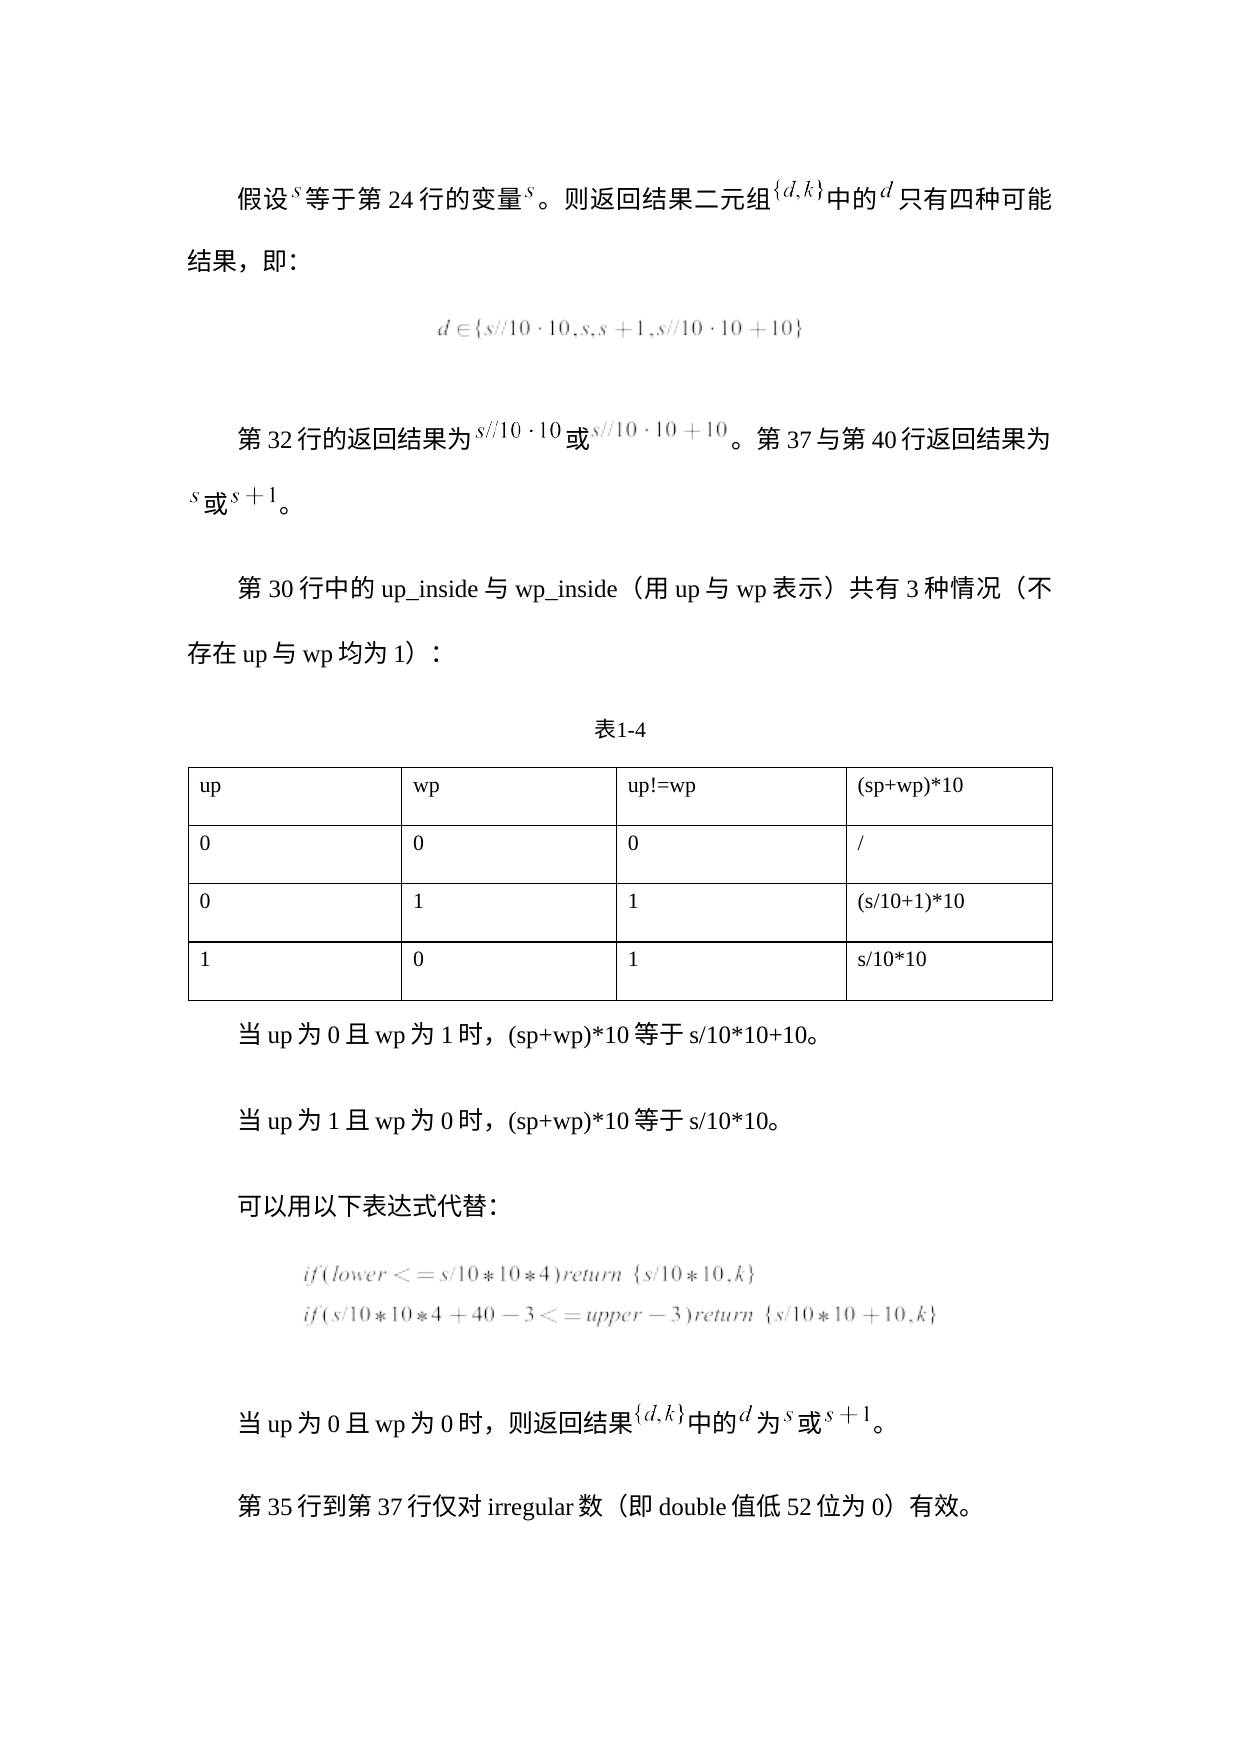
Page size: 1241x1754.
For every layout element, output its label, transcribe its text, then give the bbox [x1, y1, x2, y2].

table_cell 1 [617, 884, 846, 941]
table_cell / [847, 826, 1052, 883]
text 当up为1且wp为0时，(sp+wp)*10等于s/10*10。 [187, 1086, 1053, 1151]
table_cell 0 [189, 884, 401, 941]
text 当up为0且wp为0时，则返回结果中的为或。 [187, 1386, 1053, 1451]
text 第32行的返回结果为或。第37与第40行返回结果为或。 [187, 403, 1053, 533]
table_cell 0 [402, 826, 616, 883]
table_cell s/10*10 [847, 943, 1052, 999]
table_header up [189, 768, 401, 825]
text 可以用以下表达式代替： [187, 1172, 1053, 1237]
table_header wp [402, 768, 616, 825]
text 第35行到第37行仅对irregular数（即double值低52位为0）有效。 [187, 1472, 1053, 1537]
text 第30行中的up_inside与wp_inside（用up与wp表示）共有3种情况（不存在up与wp均为1）： [187, 554, 1053, 684]
table_cell 0 [189, 826, 401, 883]
table_cell 1 [402, 884, 616, 941]
table_header (sp+wp)*10 [847, 768, 1052, 825]
table_cell 1 [617, 943, 846, 999]
text 表1-4 [187, 704, 1053, 746]
table_cell 1 [189, 943, 401, 999]
text 当up为0且wp为1时，(sp+wp)*10等于s/10*10+10。 [187, 1001, 1053, 1066]
table_cell 0 [617, 826, 846, 883]
table_cell (s/10+1)*10 [847, 884, 1052, 941]
table_header up!=wp [617, 768, 846, 825]
text 假设等于第24行的变量。则返回结果二元组中的只有四种可能结果，即： [187, 162, 1053, 292]
table_cell 0 [402, 943, 616, 999]
